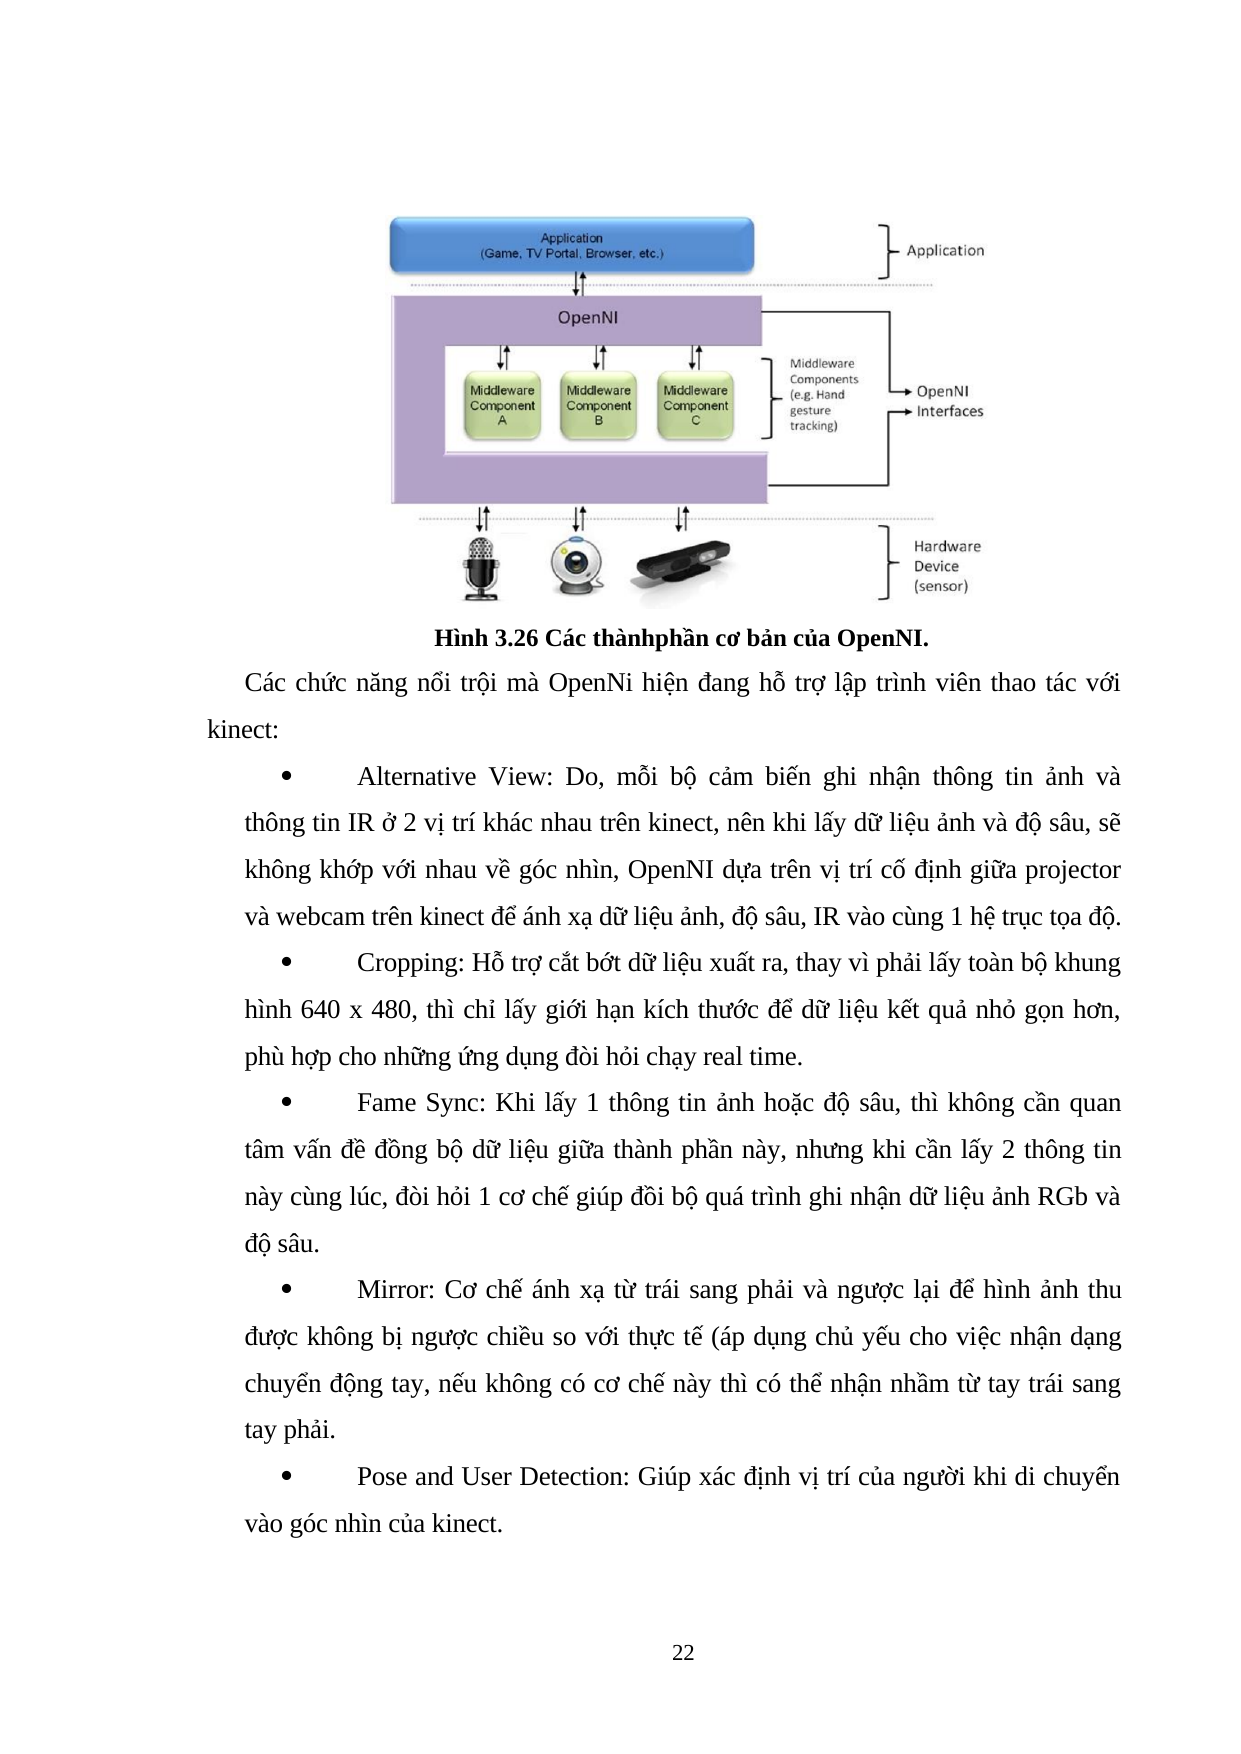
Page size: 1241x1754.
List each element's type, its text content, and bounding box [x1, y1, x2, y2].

picture [373, 206, 990, 609]
text Alternative View: Do, mỗi bộ cảm biến ghi nhận thông tin ảnh và thông tin IR ở 2 vị trí khác nhau trên kinect, nên khi lấy dữ liệu ảnh và độ sâu, sẽ không khớp với nhau về góc nhìn, OpenNI dựa trên vị trí cố định giữa projector và webcam trên kinect để ánh xạ dữ liệu ảnh, độ sâu, IR vào cùng 1 hệ trục tọa độ. [244, 760, 1122, 931]
text Cropping: Hỗ trợ cắt bớt dữ liệu xuất ra, thay vì phải lấy toàn bộ khung hình 640 x 480, thì chỉ lấy giới hạn kích thước để dữ liệu kết quả nhỏ gọn hơn, phù hợp cho những ứng dụng đòi hỏi chạy real time. [244, 946, 1122, 1071]
text Mirror: Cơ chế ánh xạ từ trái sang phải và ngược lại để hình ảnh thu được không bị ngược chiều so với thực tế (áp dụng chủ yếu cho việc nhận dạng chuyển động tay, nếu không có cơ chế này thì có thể nhận nhầm từ tay trái sang tay phải. [244, 1273, 1122, 1444]
text Pose and User Detection: Giúp xác định vị trí của người khi di chuyển vào góc nhìn của kinect. [244, 1460, 1122, 1538]
text Các chức năng nổi trội mà OpenNi hiện đang hỗ trợ lập trình viên thao tác với kinect: [207, 666, 1122, 744]
text Fame Sync: Khi lấy 1 thông tin ảnh hoặc độ sâu, thì không cần quan tâm vấn đề đồng bộ dữ liệu giữa thành phần này, nhưng khi cần lấy 2 thông tin này cùng lúc, đòi hỏi 1 cơ chế giúp đồi bộ quá trình ghi nhận dữ liệu ảnh RGb và độ sâu. [244, 1087, 1122, 1258]
